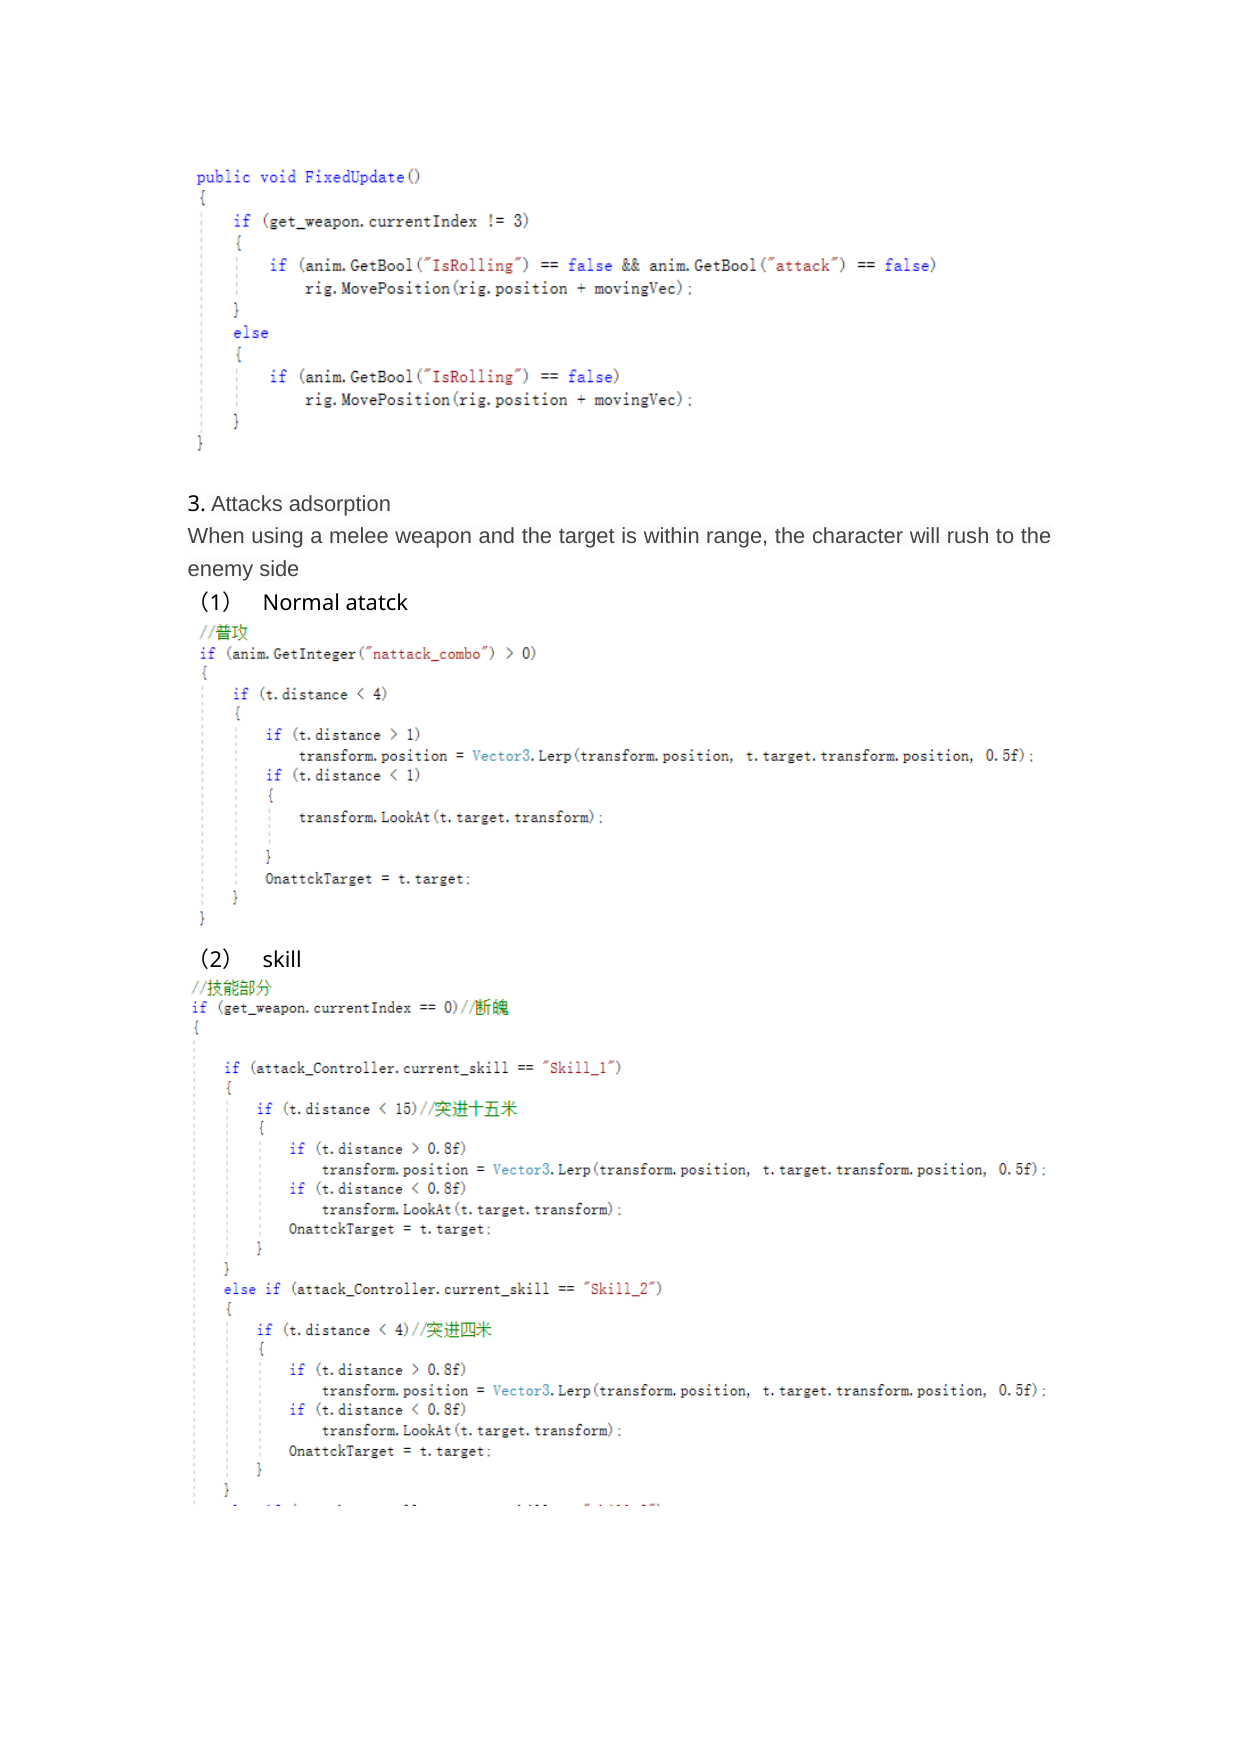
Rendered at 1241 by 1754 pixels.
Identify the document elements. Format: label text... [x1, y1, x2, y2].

picture [187, 617, 1053, 930]
list skill [187, 942, 1053, 974]
text 3. Attacks adsorption [187, 487, 1053, 519]
text When using a melee weapon and the target is within range, the character will rush to the enemy side [187, 529, 1053, 584]
picture [187, 162, 968, 457]
picture [187, 974, 1053, 1506]
list Normal atatck [187, 584, 1053, 617]
